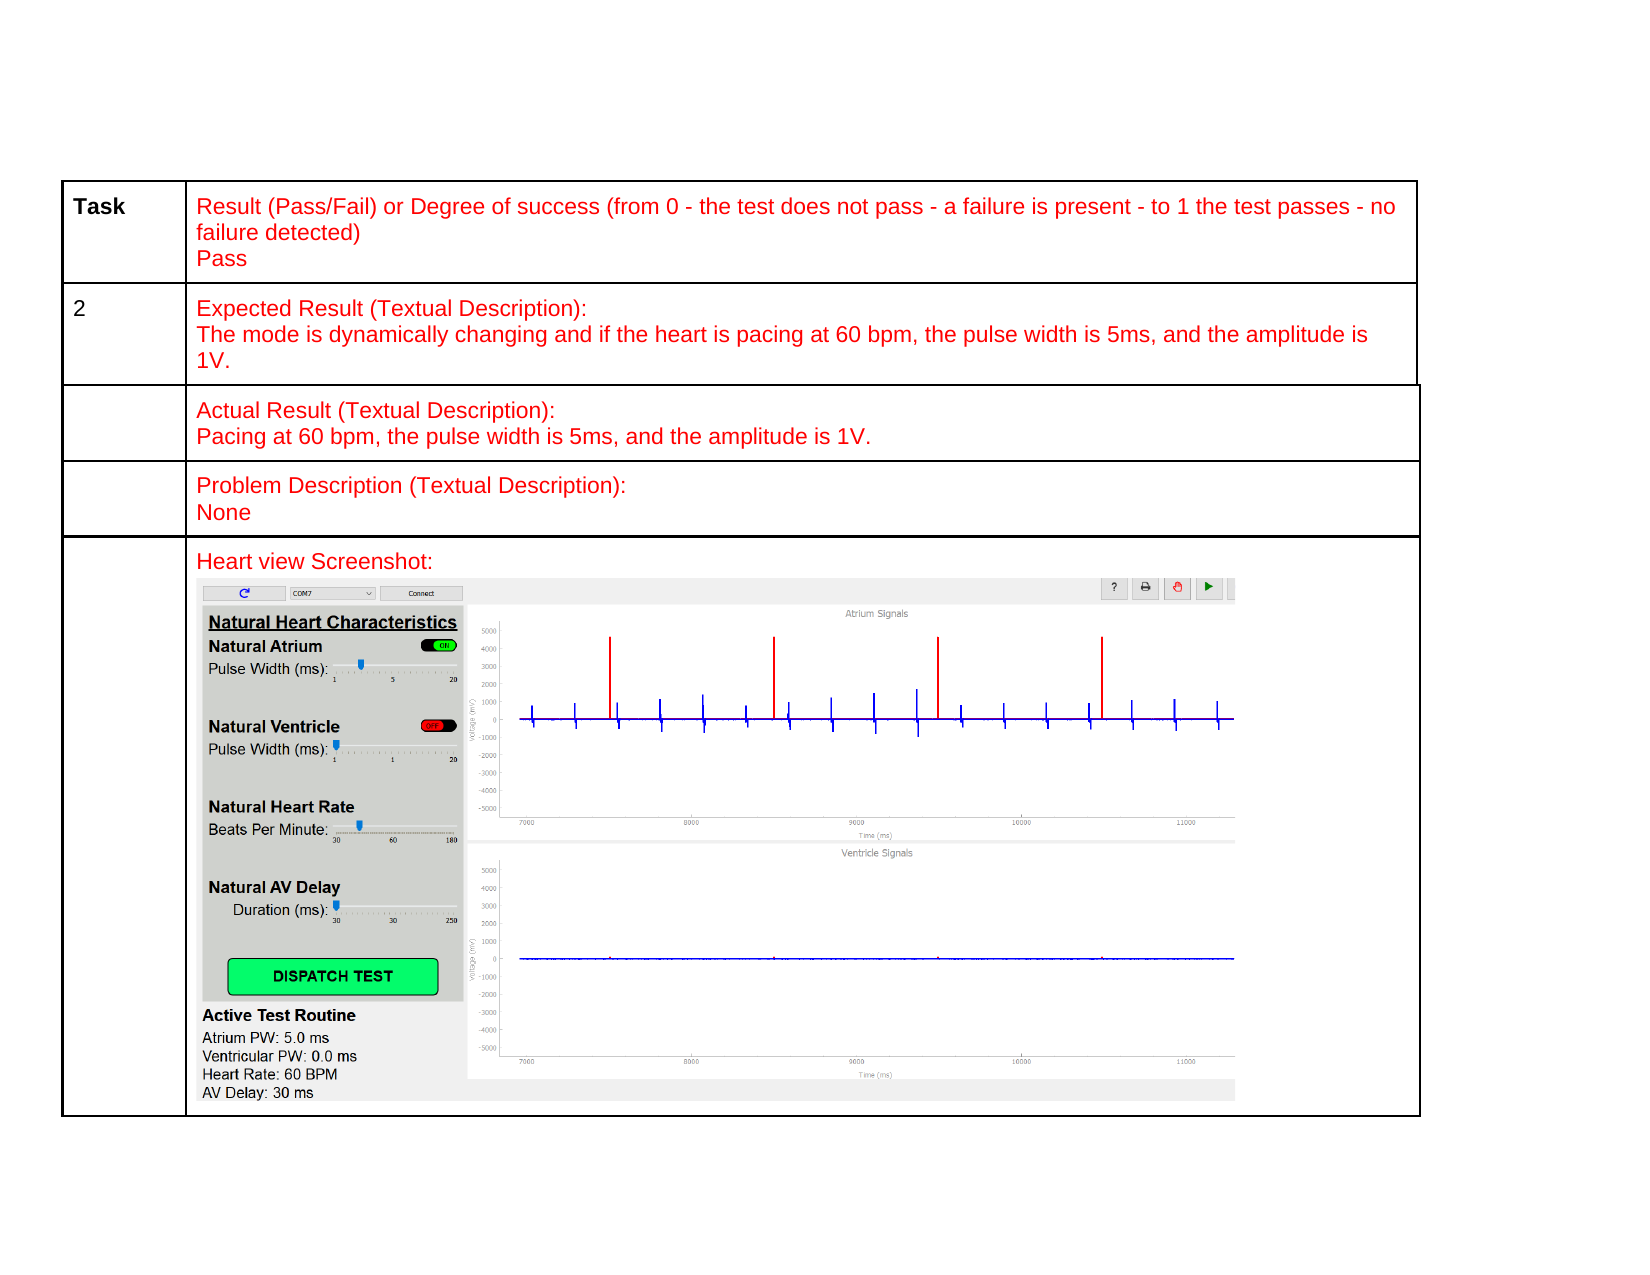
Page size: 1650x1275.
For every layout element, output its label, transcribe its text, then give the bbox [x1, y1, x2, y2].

table_cell [64, 462, 185, 535]
table_cell Heart view Screenshot: [187, 538, 1419, 1115]
table_cell [64, 538, 185, 1115]
table_cell 2 [64, 284, 185, 384]
table_cell Expected Result (Textual Description): The mode is dynamically changing and if the heart is pacing at 60 bpm, the pulse width is 5ms, and the amplitude is 1V. [187, 284, 1416, 384]
table_cell Actual Result (Textual Description): Pacing at 60 bpm, the pulse width is 5ms, and the amplitude is 1V. [187, 386, 1419, 460]
table_header Result (Pass/Fail) or Degree of success (from 0 - the test does not pass - a failure is present - to 1 the test passes - no failure detected) Pass [187, 182, 1416, 282]
picture [196, 578, 1236, 1101]
table_header Task [64, 182, 185, 282]
table_cell Problem Description (Textual Description): None [187, 462, 1419, 535]
table_cell [64, 386, 185, 460]
